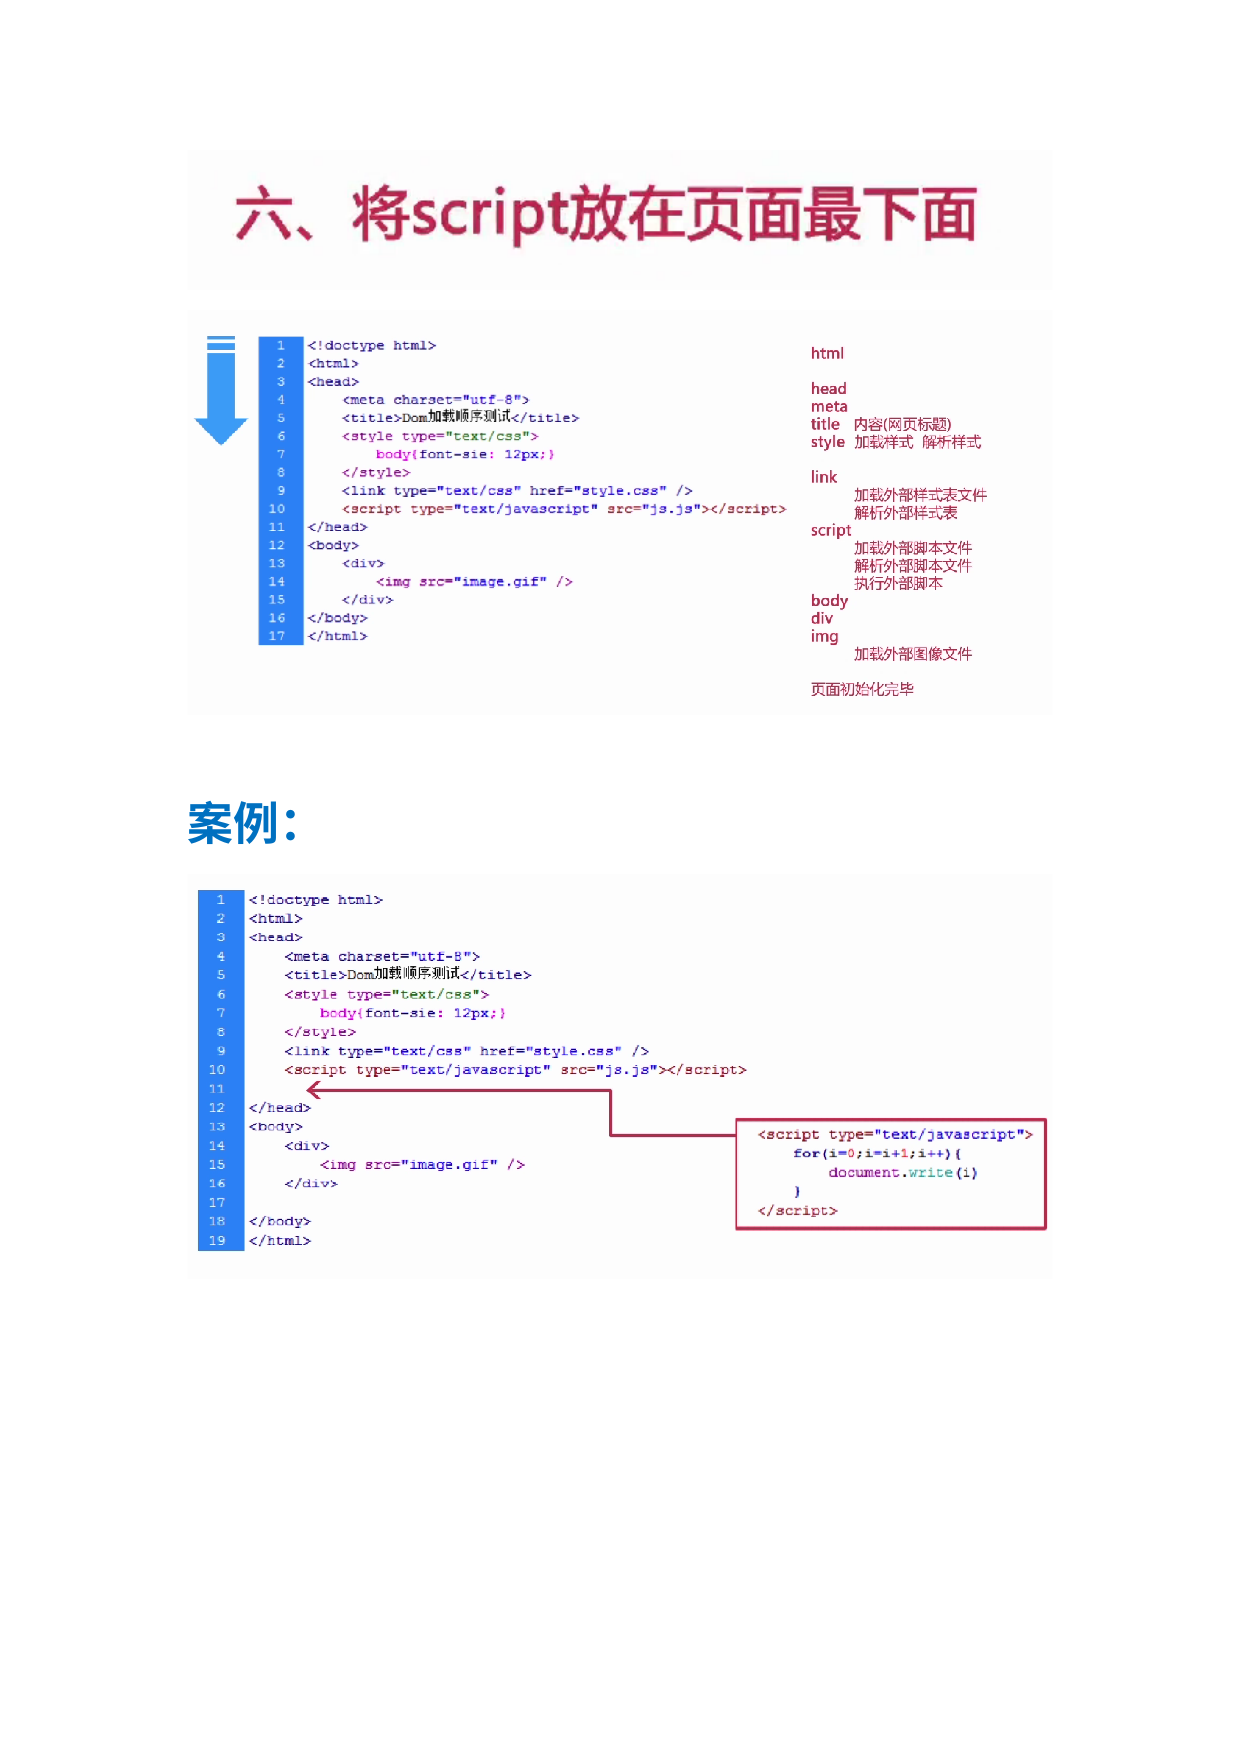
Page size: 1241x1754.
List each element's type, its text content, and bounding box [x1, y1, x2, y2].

text 案例： [187, 787, 1053, 854]
picture [187, 150, 1053, 290]
picture [187, 874, 1053, 1279]
picture [187, 310, 1053, 715]
